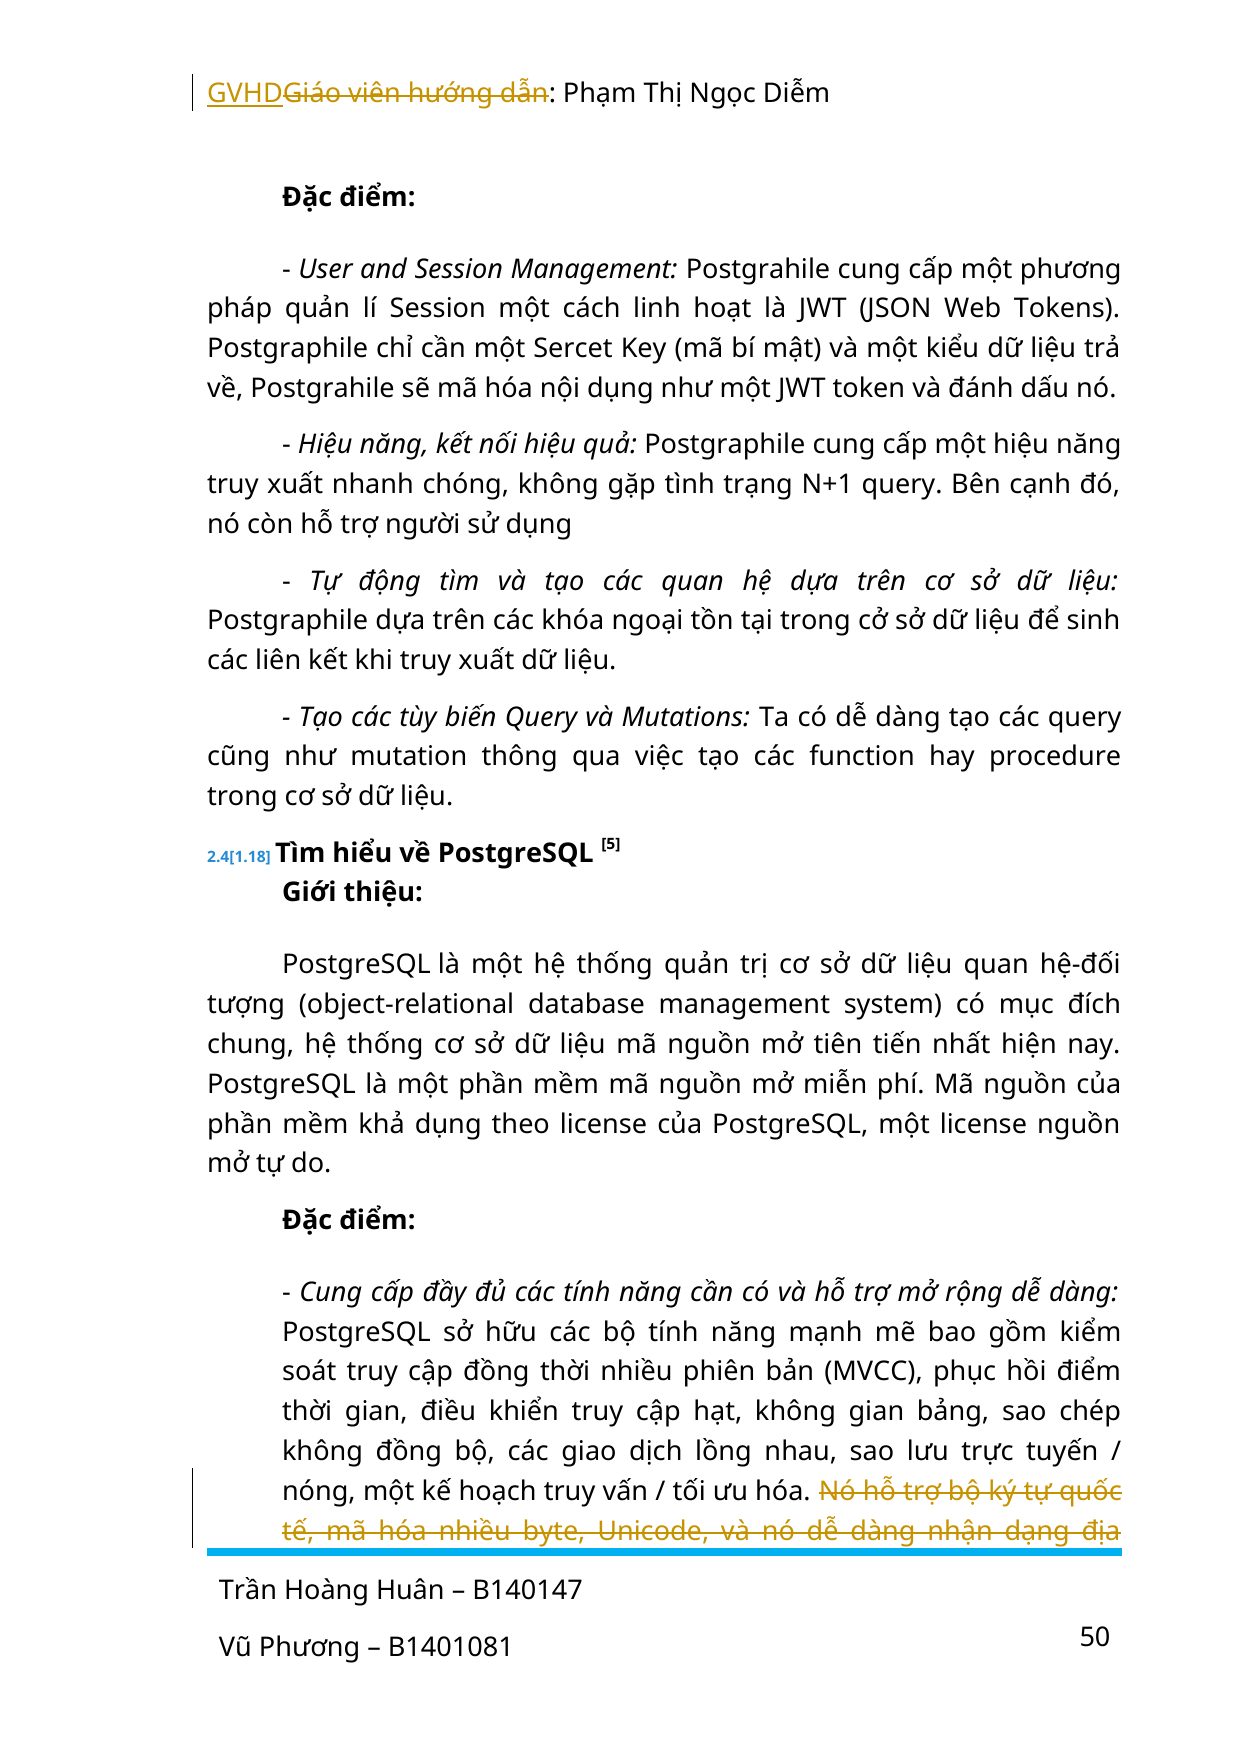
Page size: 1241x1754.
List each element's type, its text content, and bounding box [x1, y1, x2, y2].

text Giới thiệu: [207, 873, 1122, 910]
text - User and Session Management: Postgrahile cung cấp một phương pháp quản lí Session một cách linh hoạt là JWT (JSON Web Tokens). Postgraphile chỉ cần một Sercet Key (mã bí mật) và một kiểu dữ liệu trả về, Postgrahile sẽ mã hóa nội dụng như một JWT token và đánh dấu nó. [207, 249, 1122, 405]
text PostgreSQL là một hệ thống quản trị cơ sở dữ liệu quan hệ-đối tượng (object-relational database management system) có mục đích chung, hệ thống cơ sở dữ liệu mã nguồn mở tiên tiến nhất hiện nay. PostgreSQL là một phần mềm mã nguồn mở miễn phí. Mã nguồn của phần mềm khả dụng theo license của PostgreSQL, một license nguồn mở tự do. [207, 945, 1122, 985]
subtitle Tìm hiểu về PostgreSQL [5] [207, 833, 1122, 870]
text - Hiệu năng, kết nối hiệu quả: Postgraphile cung cấp một hiệu năng truy xuất nhanh chóng, không gặp tình trạng N+1 query. Bên cạnh đó, nó còn hỗ trợ người sử dụng [207, 425, 1122, 541]
text - Tạo các tùy biến Query và Mutations: Ta có dễ dàng tạo các query cũng như mutation thông qua việc tạo các function hay procedure trong cơ sở dữ liệu. [207, 697, 1122, 813]
text Đặc điểm: [207, 177, 1122, 214]
text PostgreSQL là một hệ thống quản trị cơ sở dữ liệu quan hệ-đối tượng (object-relational database management system) có mục đích chung, hệ thống cơ sở dữ liệu mã nguồn mở tiên tiến nhất hiện nay. PostgreSQL là một phần mềm mã nguồn mở miễn phí. Mã nguồn của phần mềm khả dụng theo license của PostgreSQL, một license nguồn mở tự do. [207, 1141, 1122, 1181]
text Đặc điểm: [207, 1200, 1122, 1237]
text - Tự động tìm và tạo các quan hệ dựa trên cơ sở dữ liệu: Postgraphile dựa trên các khóa ngoại tồn tại trong cở sở dữ liệu để sinh các liên kết khi truy xuất dữ liệu. [207, 561, 1122, 677]
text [282, 1272, 1122, 1548]
